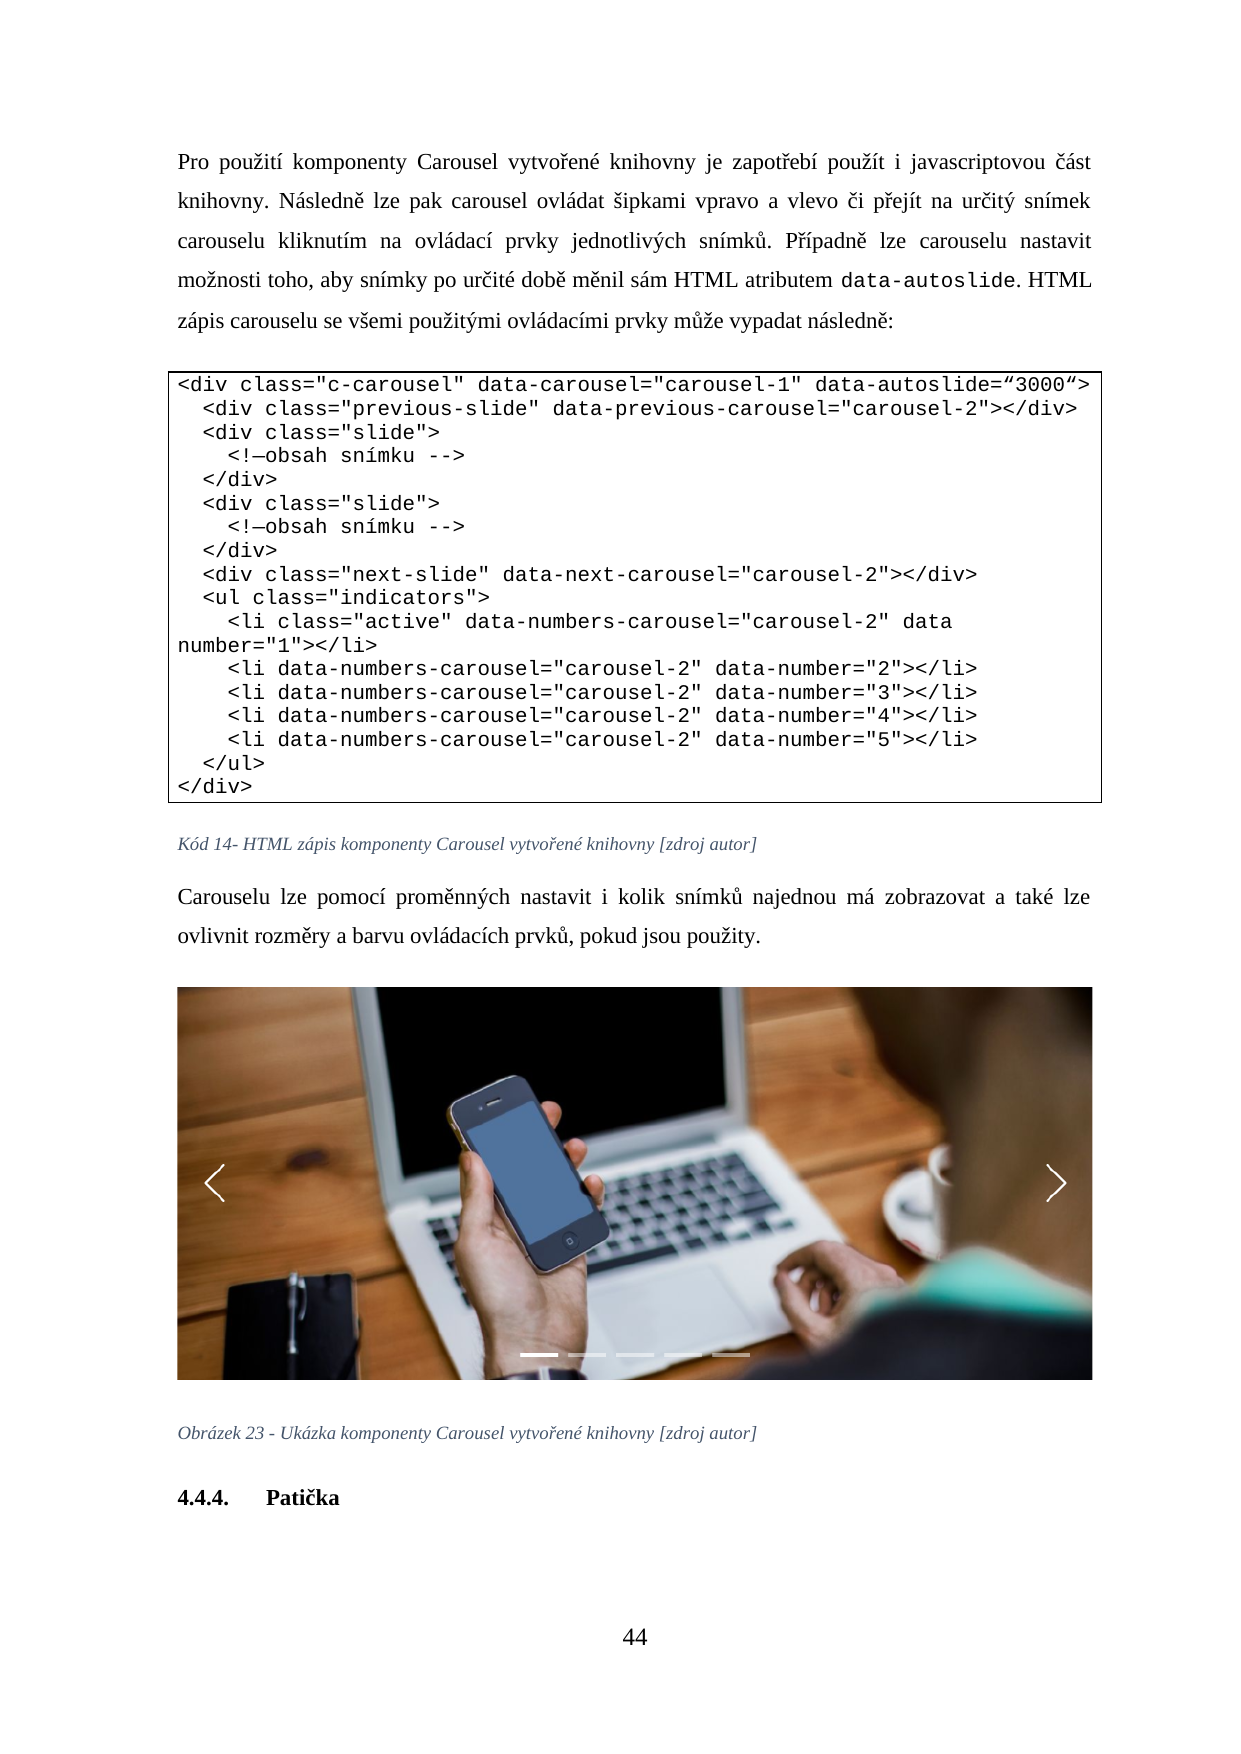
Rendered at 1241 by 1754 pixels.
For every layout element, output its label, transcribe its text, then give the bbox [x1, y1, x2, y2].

text Carouselu lze pomocí proměnných nastavit i kolik snímků najednou má zobrazovat a také lze ovlivnit rozměry a barvu ovládacích prvků, pokud jsou použity. [177, 883, 1092, 949]
text Pro použití komponenty Carousel vytvořené knihovny je zapotřebí použít i javascriptovou část knihovny. Následně lze pak carousel ovládat šipkami vpravo a vlevo či přejít na určitý snímek carouselu kliknutím na ovládací prvky jednotlivých snímků. Případně lze carouselu nastavit možnosti toho, aby snímky po určité době měnil sám HTML atributem data-autoslide. HTML zápis carouselu se všemi použitými ovládacími prvky může vypadat následně: [177, 148, 1092, 333]
text </div> [169, 773, 1101, 802]
text <li data-numbers-carousel="carousel-2" data-number="5"></li> [177, 729, 1092, 753]
text <!—obsah snímku --> [177, 516, 1092, 540]
text <div class="c-carousel" data-carousel="carousel-1" data-autoslide=“3000“> [169, 373, 1101, 398]
text <li data-numbers-carousel="carousel-2" data-number="2"></li> [177, 658, 1092, 682]
text </ul> [177, 753, 1092, 773]
picture [177, 987, 1093, 1380]
text <li data-numbers-carousel="carousel-2" data-number="4"></li> [177, 706, 1092, 729]
text <div class="slide"> [177, 493, 1092, 516]
text <li class="active" data-numbers-carousel="carousel-2" data number="1"></li> [177, 611, 1092, 658]
text Kód 14- HTML zápis komponenty Carousel vytvořené knihovny [zdroj autor] [177, 832, 1092, 854]
text <div class="slide"> [177, 422, 1092, 445]
list Patička [177, 1484, 1092, 1511]
text <ul class="indicators"> [177, 587, 1092, 611]
text </div> [177, 540, 1092, 564]
text </div> [177, 469, 1092, 493]
text <div class="previous-slide" data-previous-carousel="carousel-2"></div> [177, 398, 1092, 422]
text <div class="next-slide" data-next-carousel="carousel-2"></div> [177, 564, 1092, 587]
text Obrázek 23 - Ukázka komponenty Carousel vytvořené knihovny [zdroj autor] [177, 1422, 1092, 1444]
text <!—obsah snímku --> [177, 445, 1092, 469]
text <li data-numbers-carousel="carousel-2" data-number="3"></li> [177, 682, 1092, 706]
